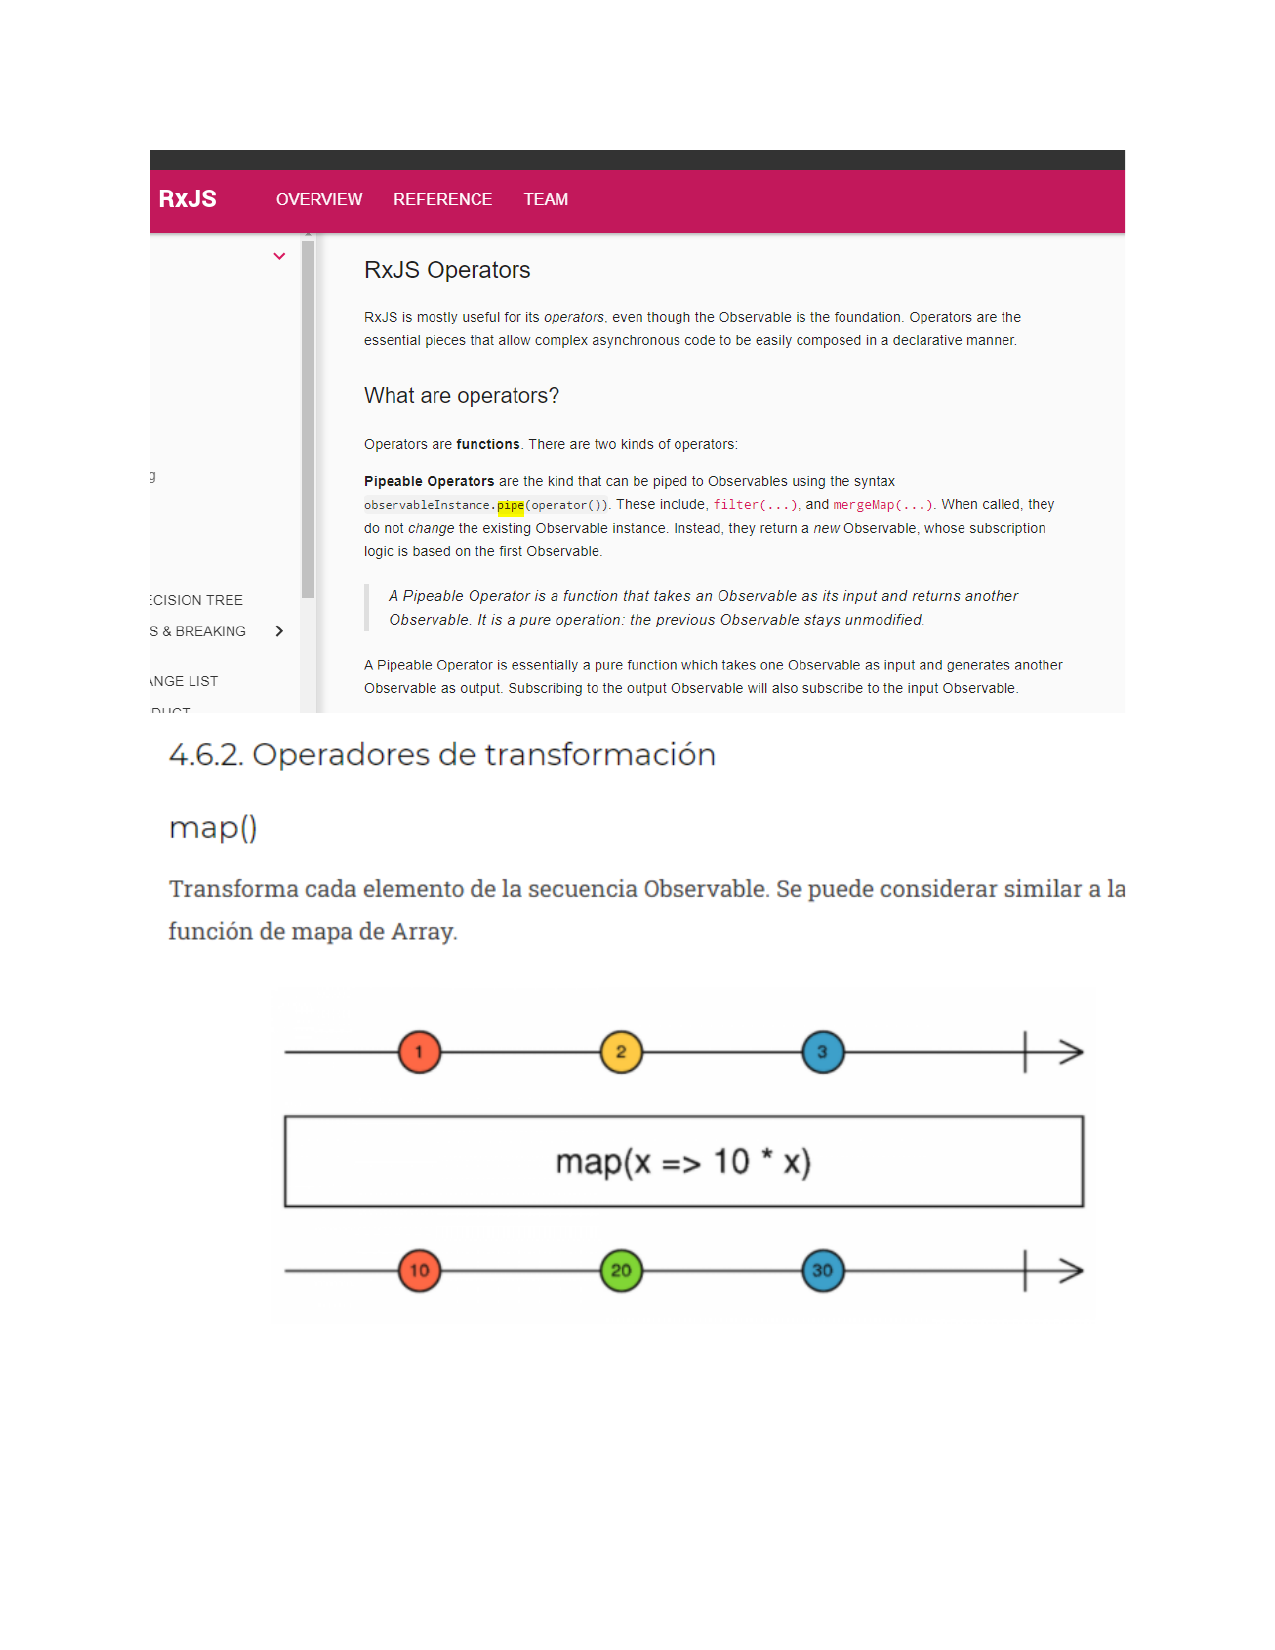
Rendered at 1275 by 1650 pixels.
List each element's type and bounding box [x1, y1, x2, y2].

picture [150, 731, 1125, 1324]
picture [150, 150, 1125, 713]
